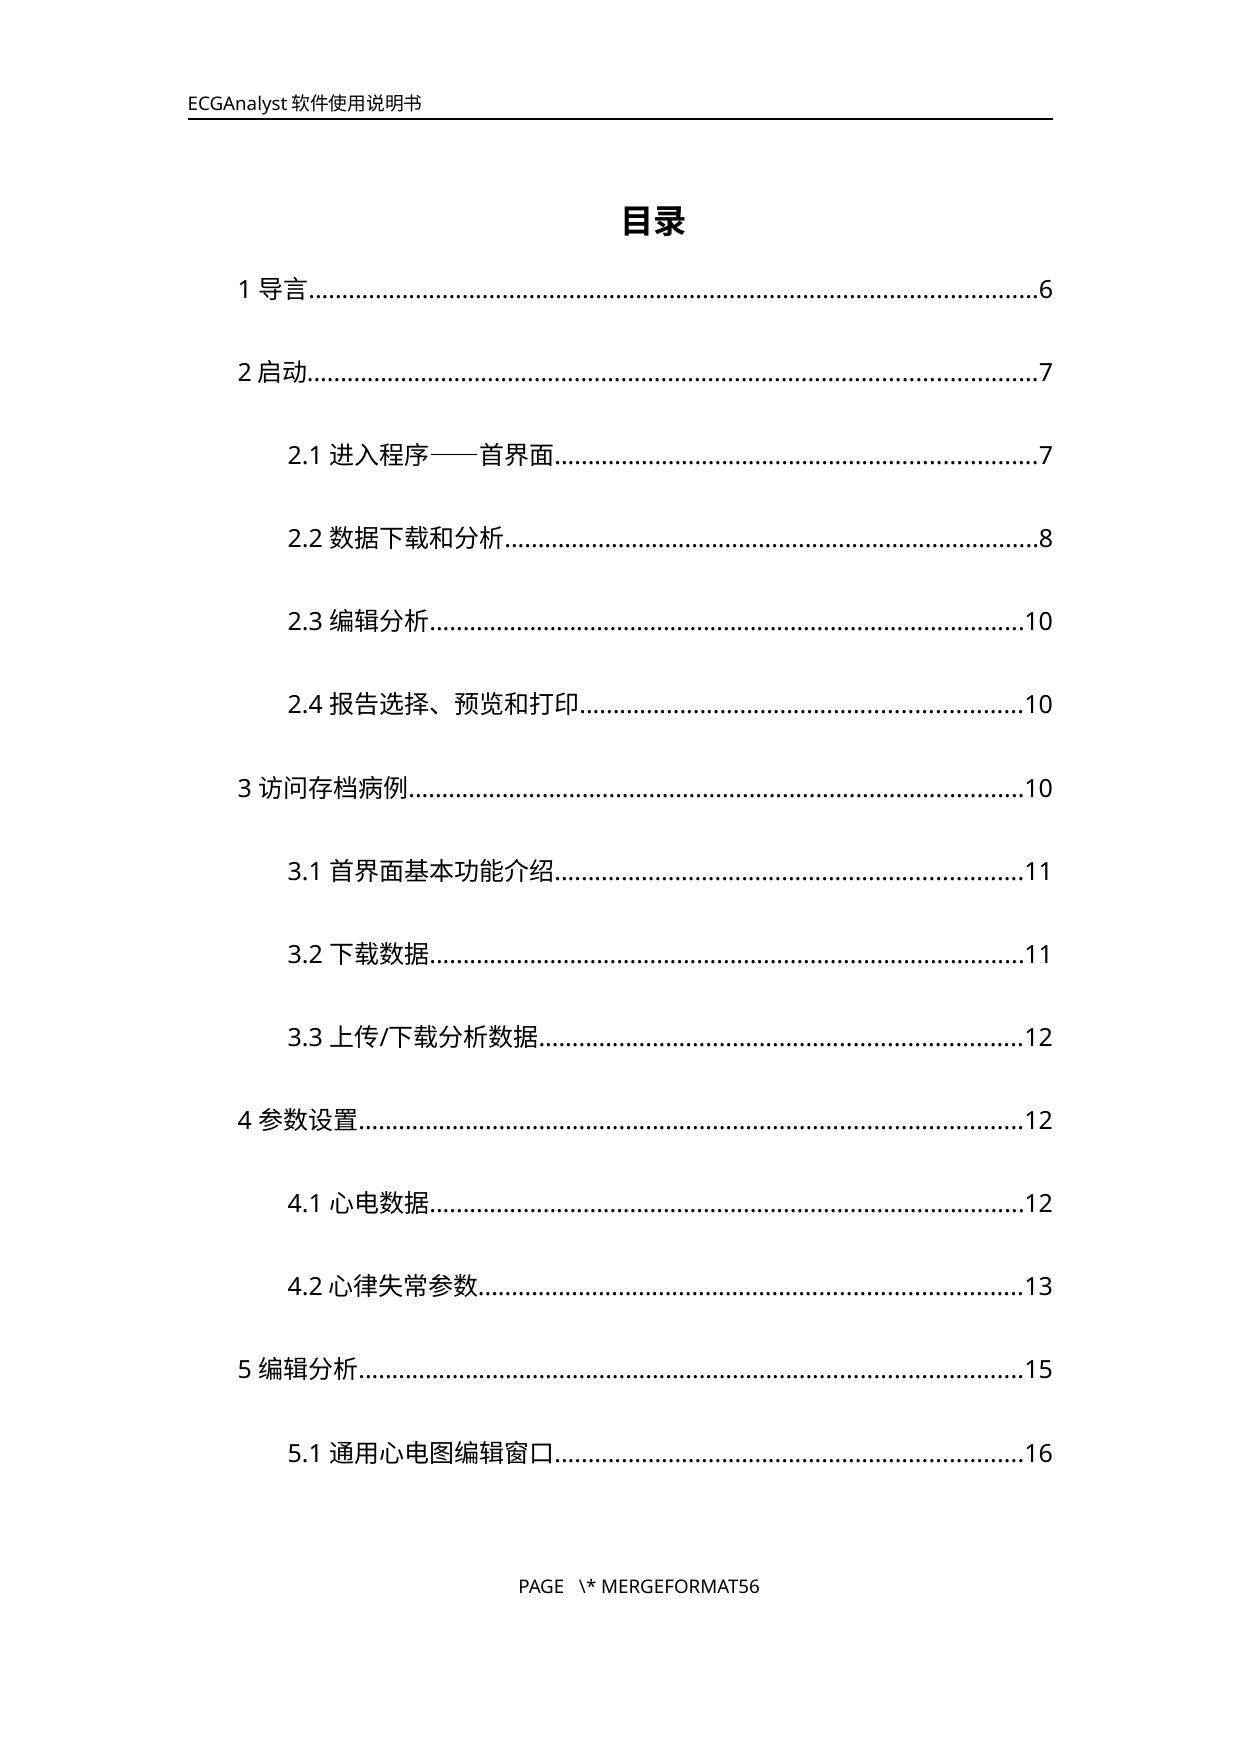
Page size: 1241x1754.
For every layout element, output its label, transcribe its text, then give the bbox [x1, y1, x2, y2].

text 2.4 报告选择、预览和打印 10 [237, 671, 1053, 736]
text 2.1 进入程序——首界面 7 [237, 421, 1053, 486]
text 5 编辑分析 15 [187, 1336, 1053, 1401]
text 3.3 上传/下载分析数据 12 [237, 1003, 1053, 1068]
text 5.1 通用心电图编辑窗口 16 [237, 1419, 1053, 1484]
text 目录 [187, 186, 1053, 251]
text 3.2 下载数据 11 [237, 920, 1053, 985]
text 4 参数设置 12 [187, 1086, 1053, 1151]
text 3.1 首界面基本功能介绍 11 [237, 837, 1053, 902]
text 2.2 数据下载和分析 8 [237, 504, 1053, 569]
text 2启动 7 [187, 338, 1053, 403]
text 4.1 心电数据 12 [237, 1169, 1053, 1234]
text 4.2心律失常参数 13 [237, 1252, 1053, 1317]
text 3 访问存档病例 10 [187, 754, 1053, 819]
text 2.3 编辑分析 10 [237, 587, 1053, 652]
text 1 导言 6 [187, 255, 1053, 320]
